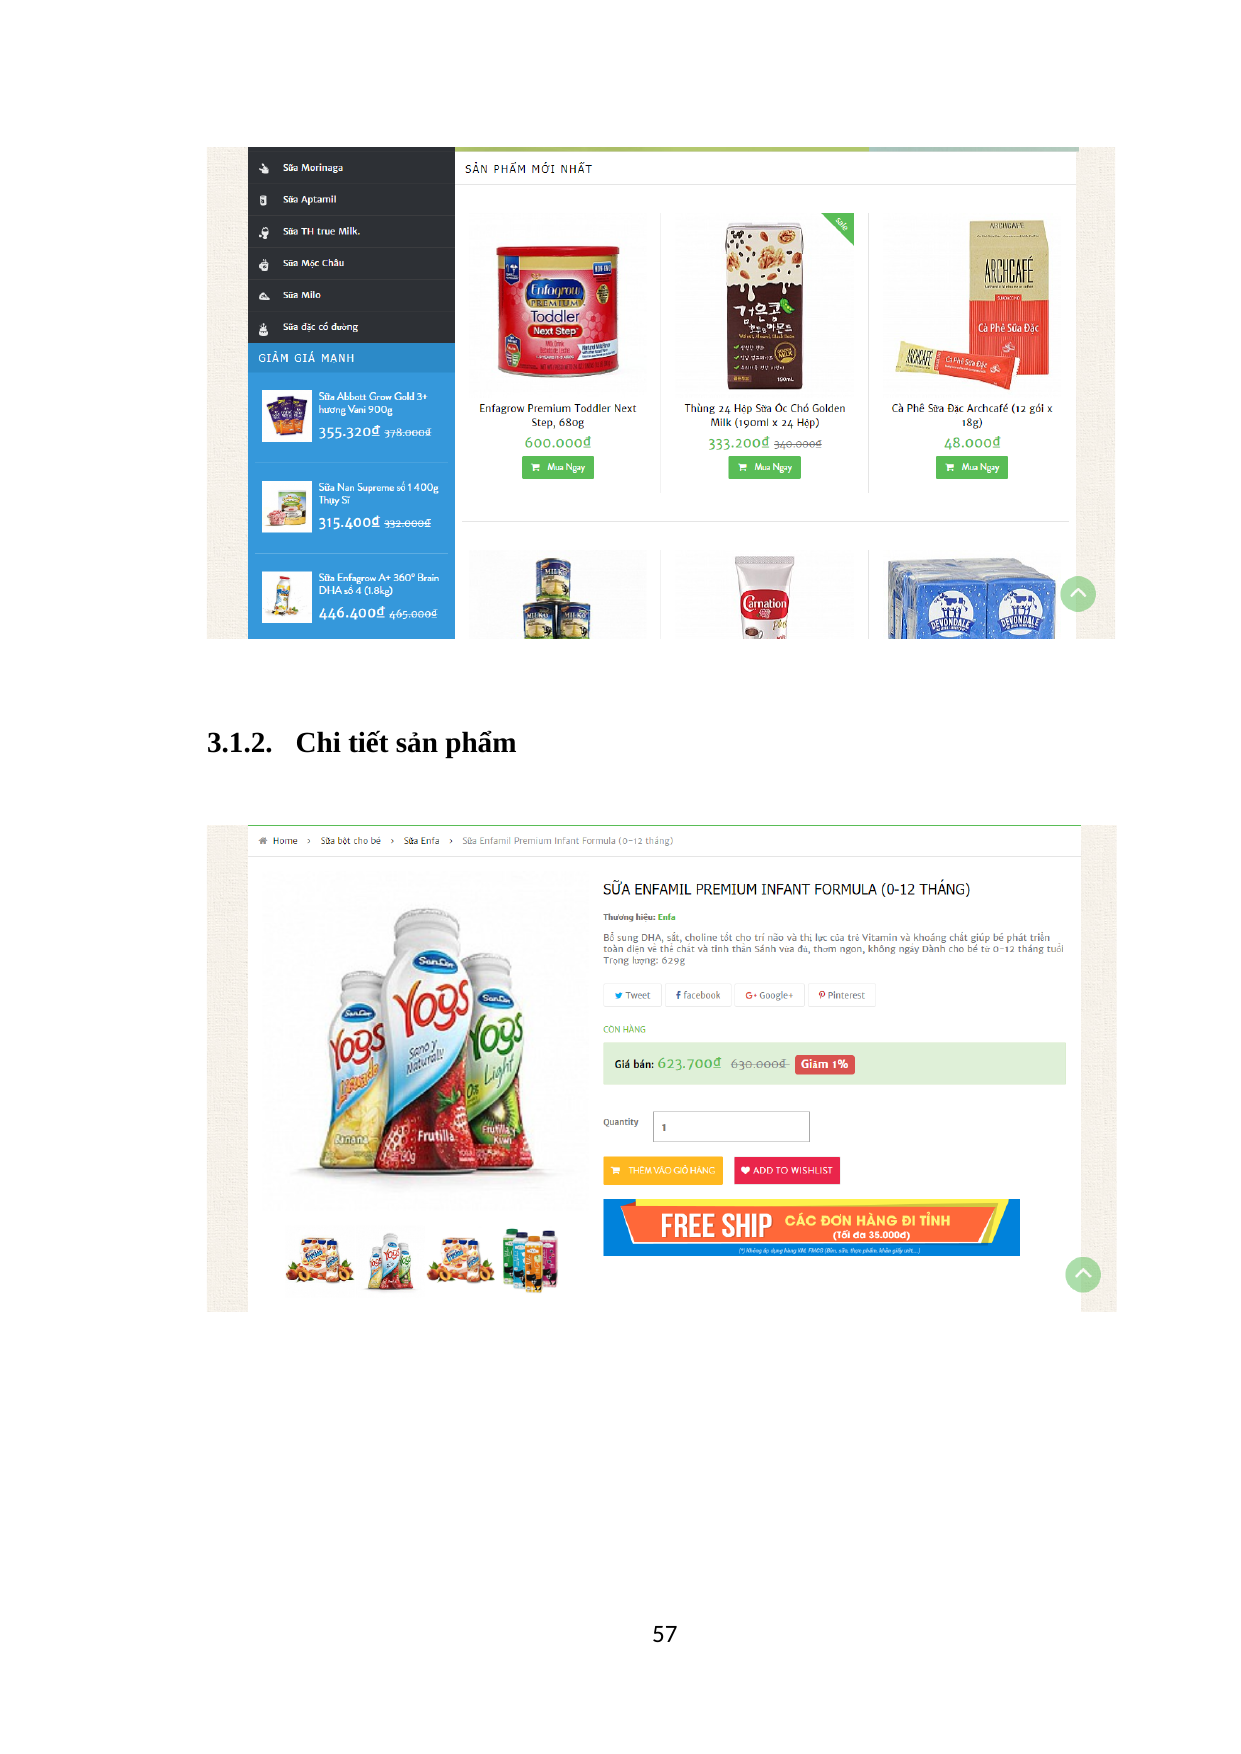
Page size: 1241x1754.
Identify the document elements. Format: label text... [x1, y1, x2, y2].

picture [206, 147, 1116, 639]
list Chi tiết sản phẩm [207, 725, 1122, 759]
picture [206, 825, 1117, 1312]
